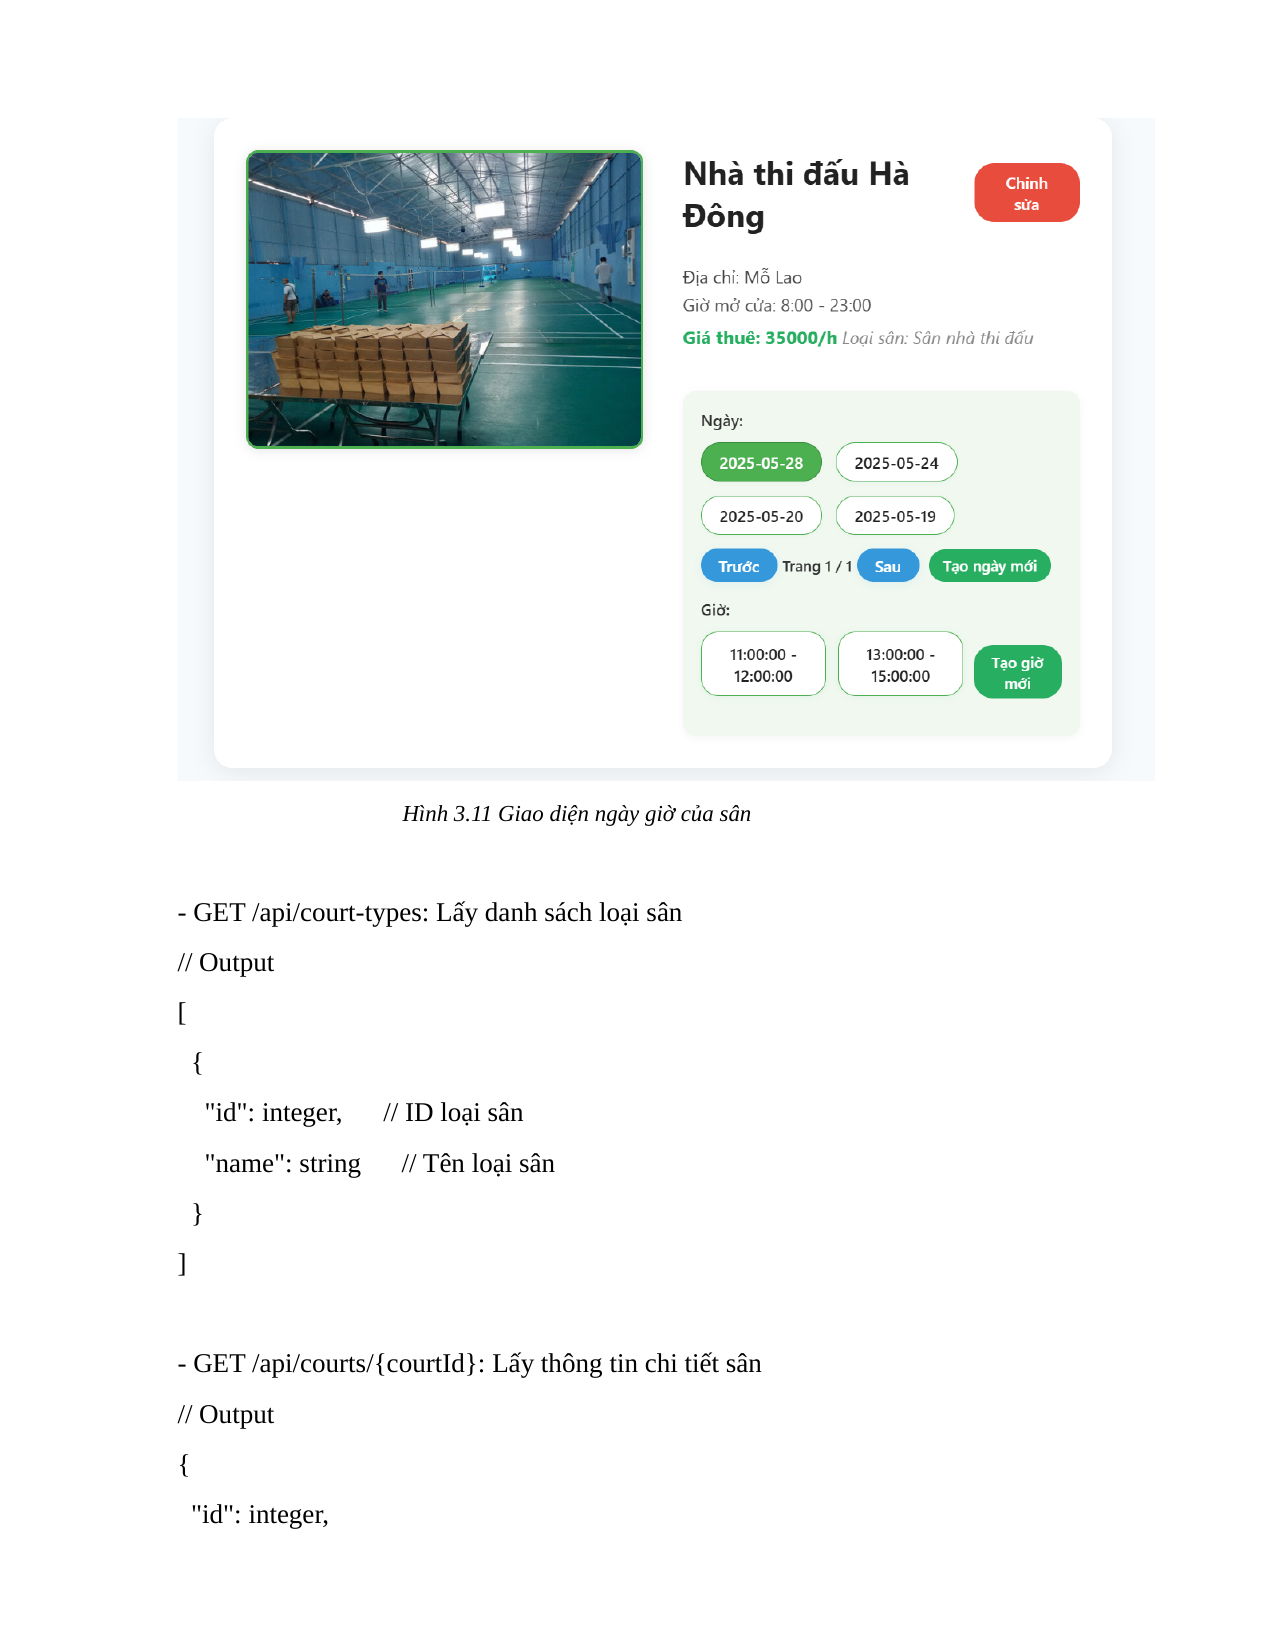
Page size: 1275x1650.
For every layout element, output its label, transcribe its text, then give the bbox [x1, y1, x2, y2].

list - GET /api/courts/{courtId}: Lấy thông tin chi tiết sân [177, 1347, 1156, 1379]
list "name": string // Tên loại sân [177, 1147, 1156, 1178]
list ] [177, 1247, 1156, 1278]
list // Output [177, 946, 1156, 977]
list [ [177, 996, 1156, 1027]
list // Output [177, 1398, 1156, 1429]
list { [177, 1046, 1156, 1077]
list "id": integer, // ID loại sân [177, 1096, 1156, 1128]
list "id": integer, [177, 1498, 1156, 1529]
list { [177, 1448, 1156, 1479]
list Hình 3.11 Giao diện ngày giờ của sân [177, 800, 1156, 826]
list - GET /api/court-types: Lấy danh sách loại sân [177, 896, 1156, 927]
list } [177, 1197, 1156, 1228]
picture [177, 118, 1155, 781]
